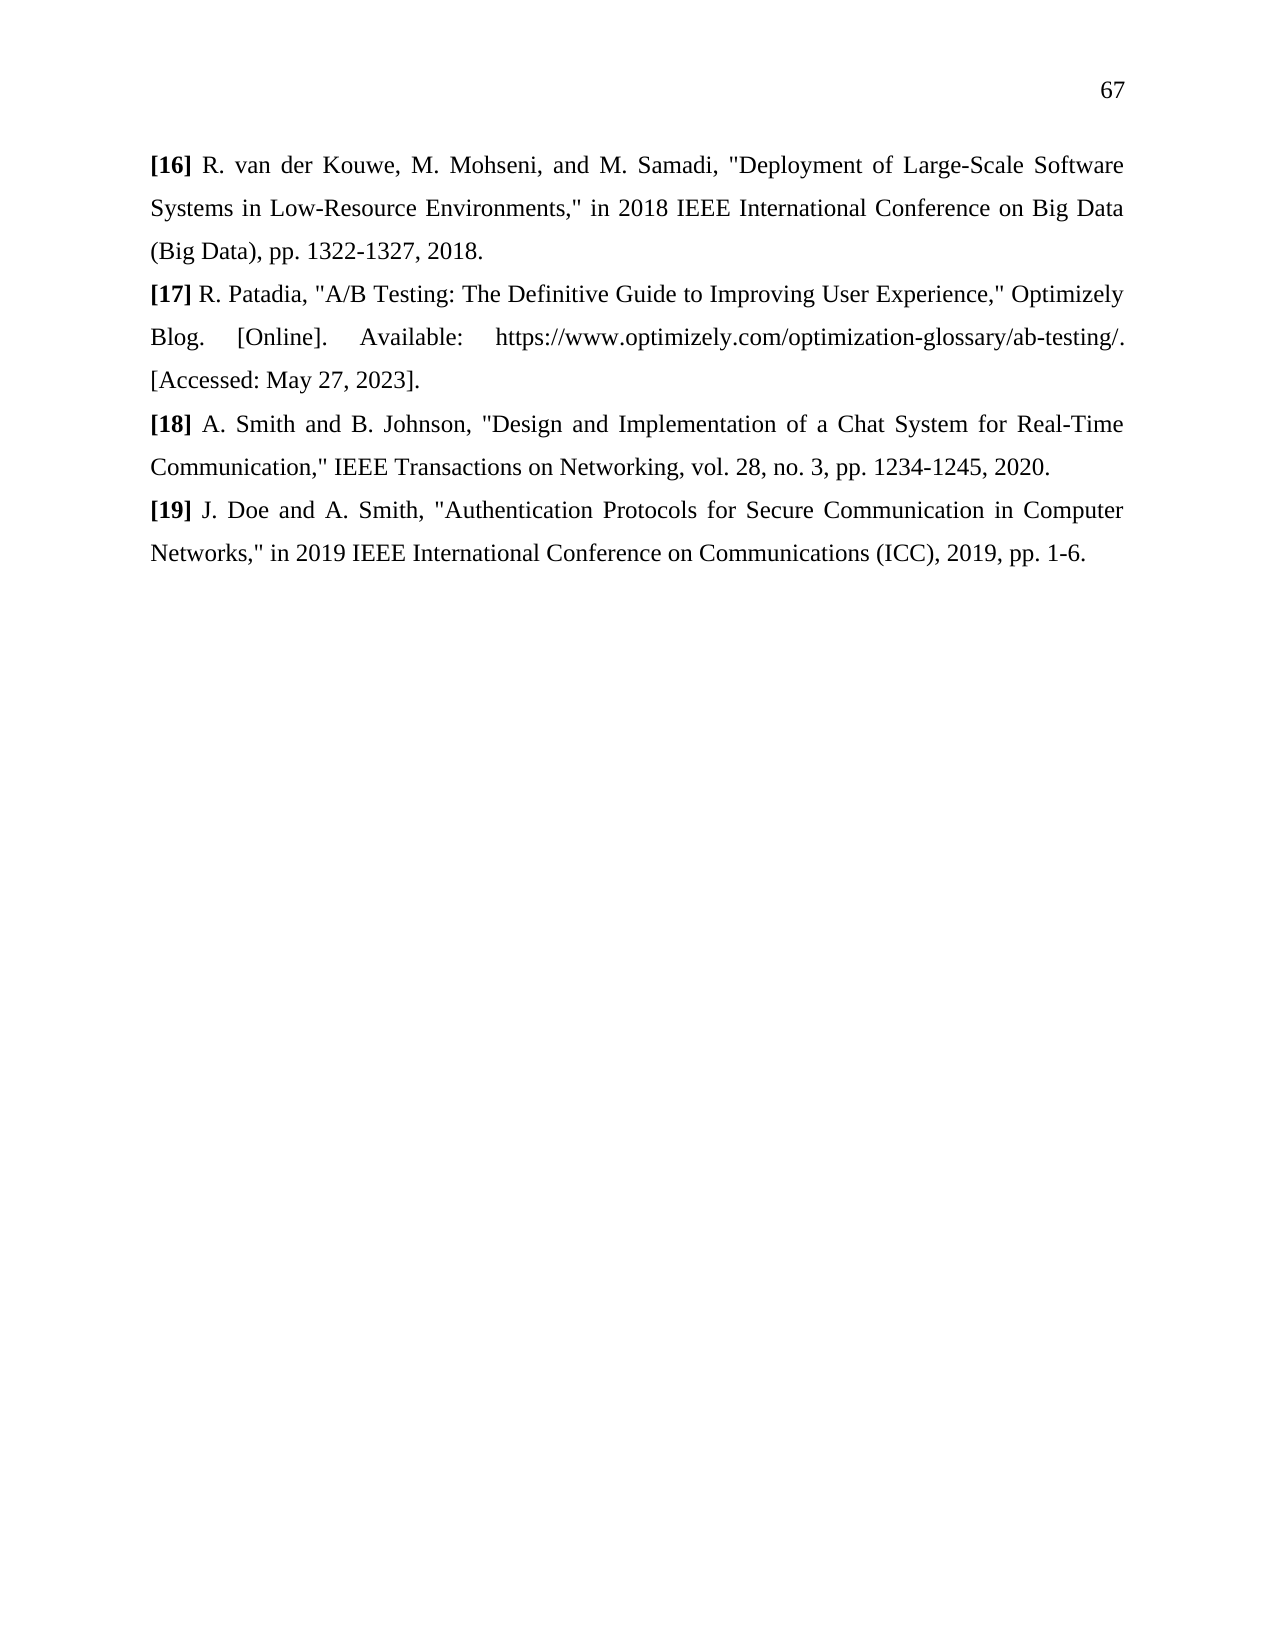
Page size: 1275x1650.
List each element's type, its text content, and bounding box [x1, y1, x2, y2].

list [16] R. van der Kouwe, M. Mohseni, and M. Samadi, "Deployment of Large-Scale Software Systems in Low-Resource Environments," in 2018 IEEE International Conference on Big Data (Big Data), pp. 1322-1327, 2018. [150, 150, 1125, 265]
list [19] J. Doe and A. Smith, "Authentication Protocols for Secure Communication in Computer Networks," in 2019 IEEE International Conference on Communications (ICC), 2019, pp. 1-6. [150, 495, 1125, 567]
list [17] R. Patadia, "A/B Testing: The Definitive Guide to Improving User Experience," Optimizely Blog. [Online]. Available: https://www.optimizely.com/optimization-glossary/ab-testing/. [Accessed: May 27, 2023]. [150, 279, 1125, 394]
list [18] A. Smith and B. Johnson, "Design and Implementation of a Chat System for Real-Time Communication," IEEE Transactions on Networking, vol. 28, no. 3, pp. 1234-1245, 2020. [150, 409, 1125, 481]
